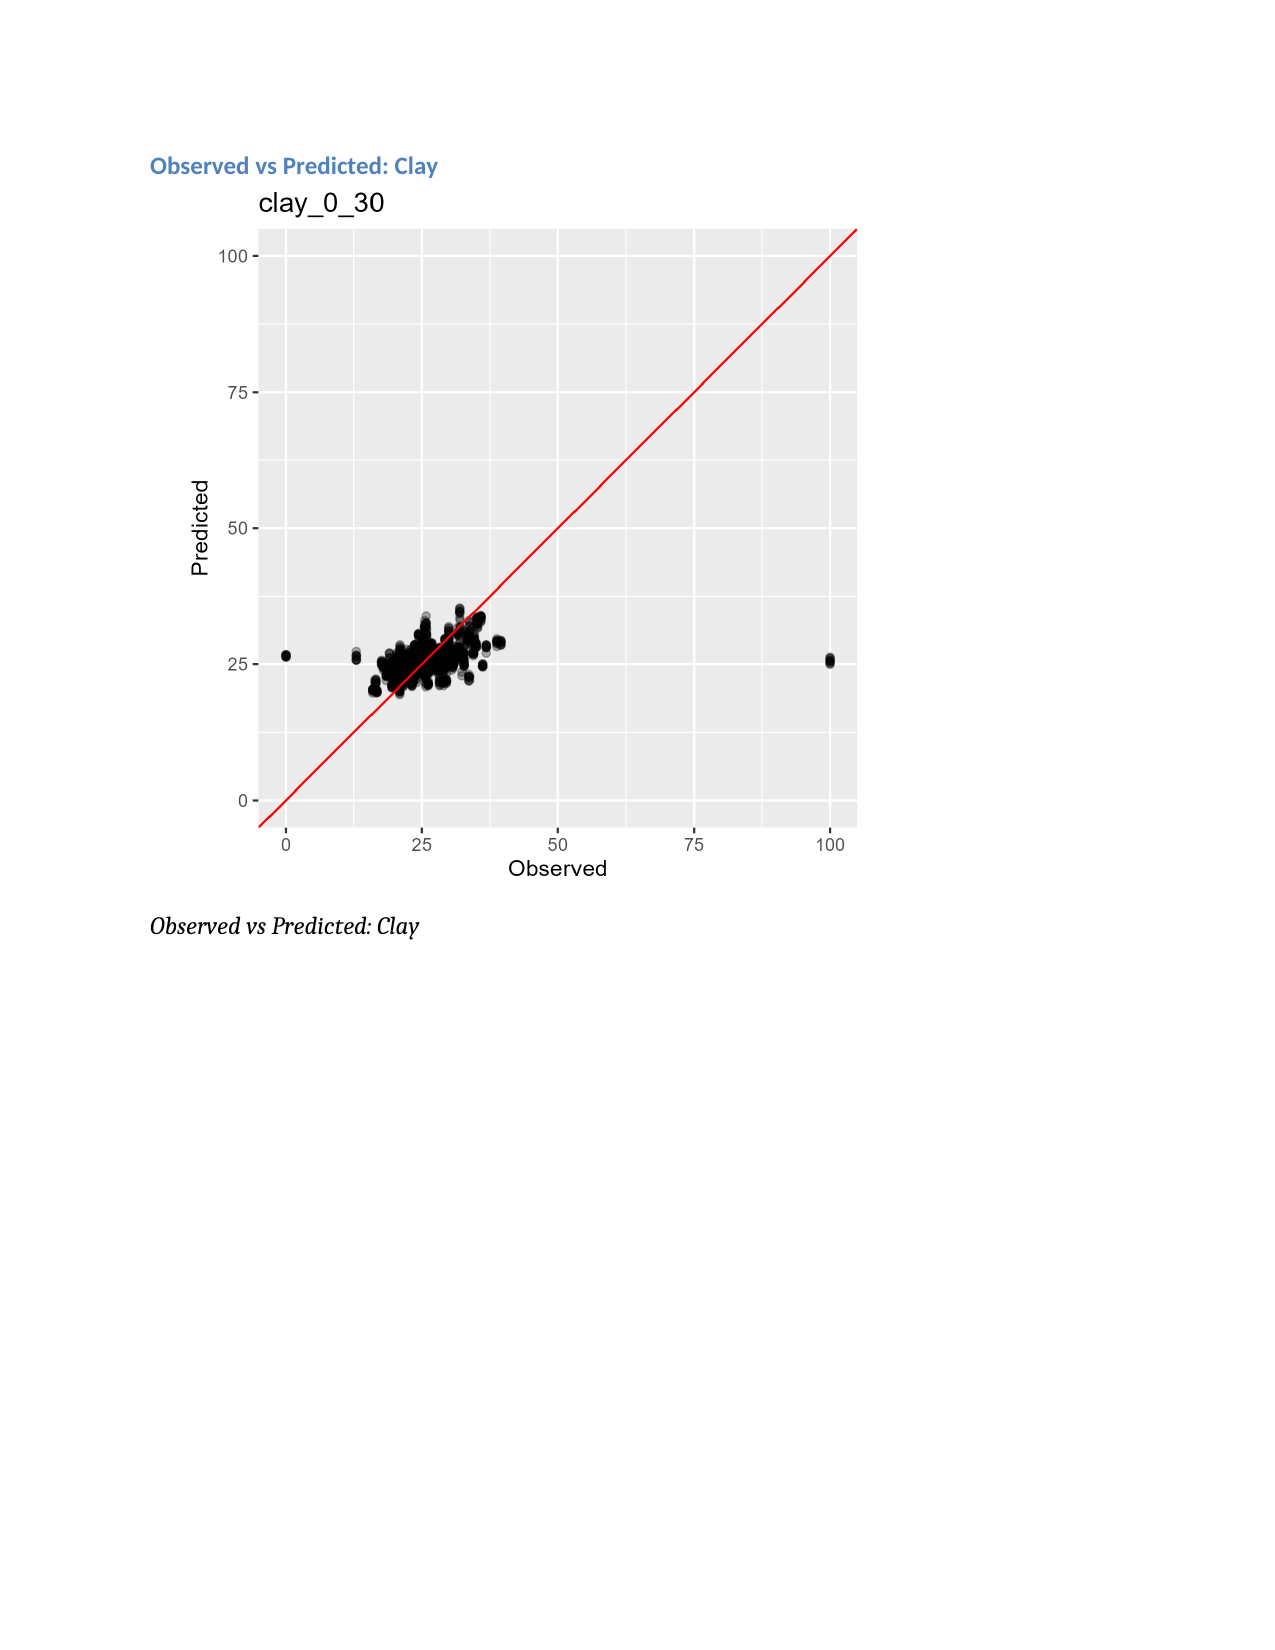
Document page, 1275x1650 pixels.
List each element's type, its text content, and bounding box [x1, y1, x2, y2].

subtitle Observed vs Predicted: Clay [150, 150, 1125, 181]
picture [168, 180, 880, 892]
text Observed vs Predicted: Clay [150, 912, 1125, 941]
